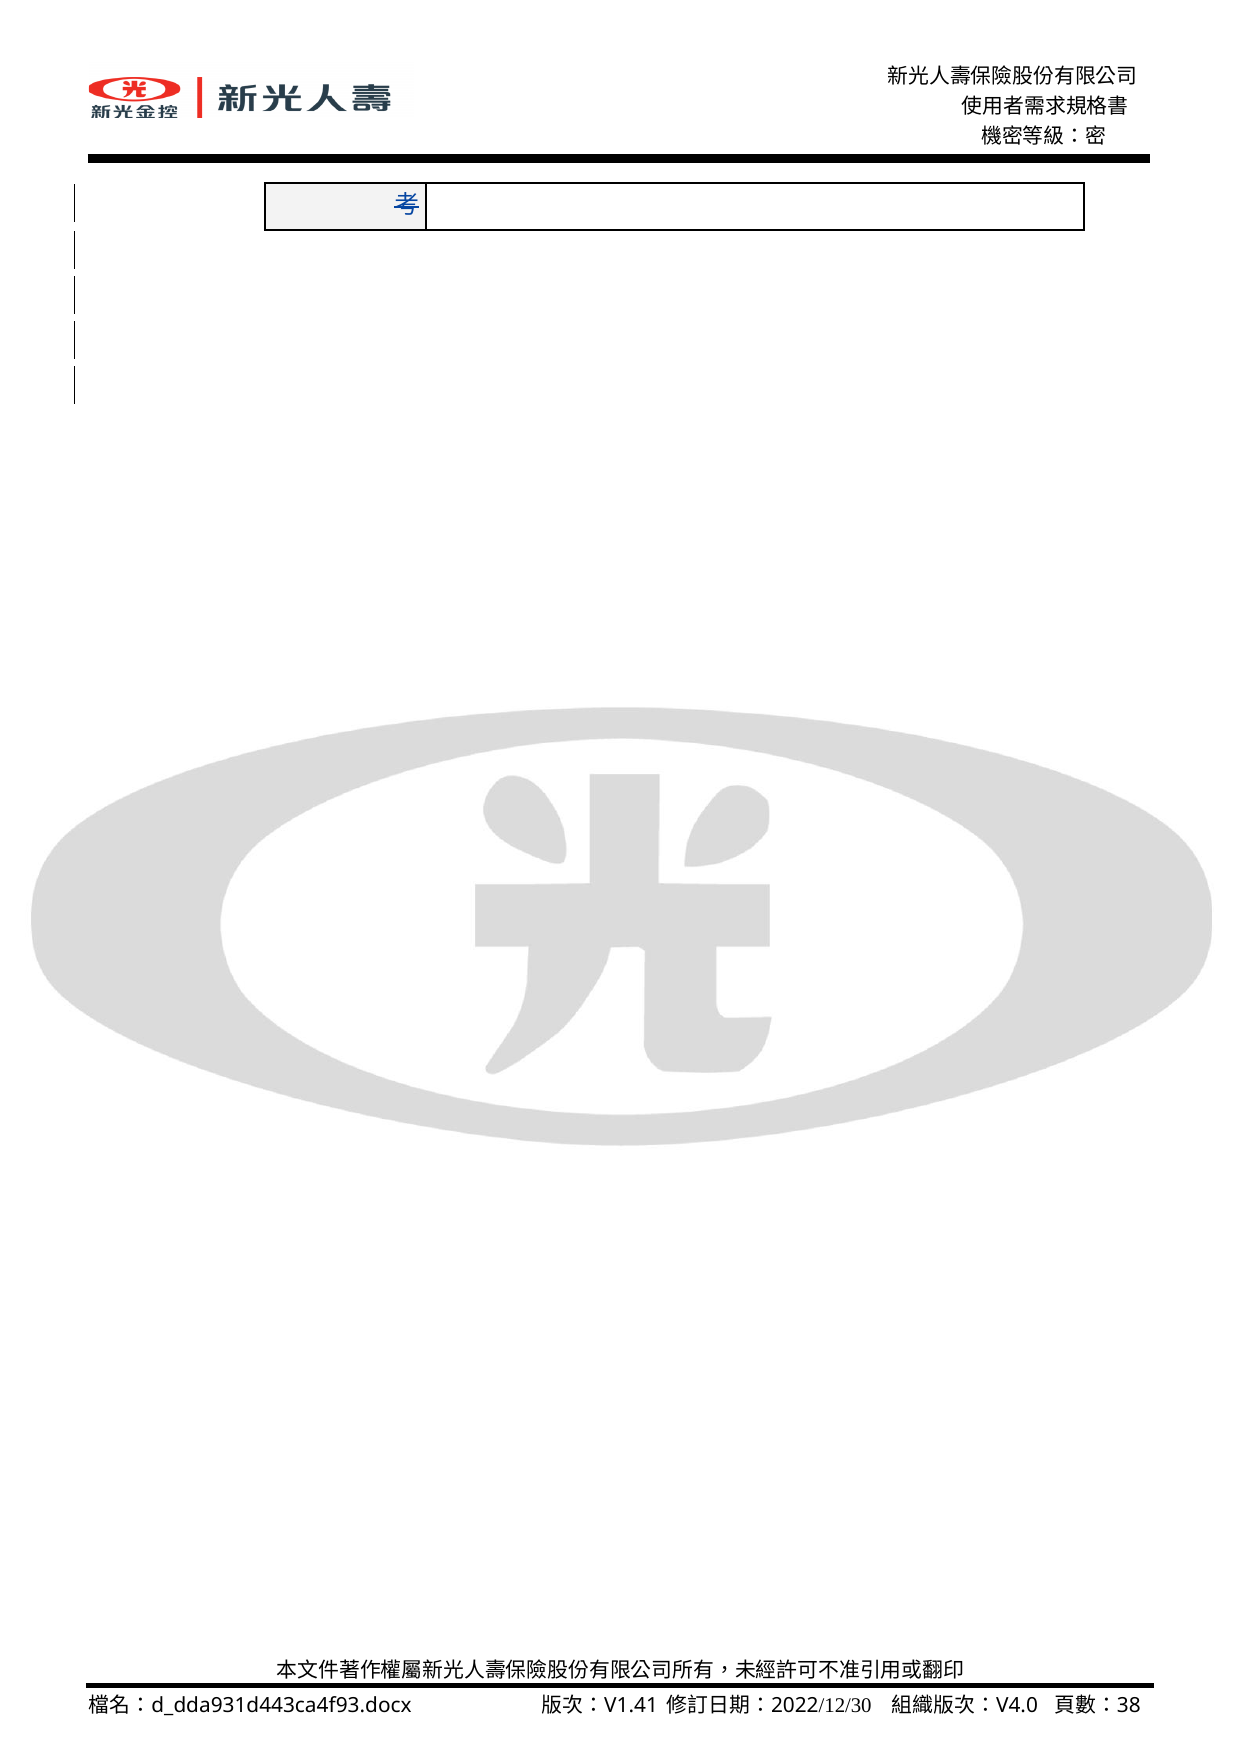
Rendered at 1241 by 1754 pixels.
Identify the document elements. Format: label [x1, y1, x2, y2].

picture [25, 699, 1215, 1152]
picture [88, 61, 414, 118]
table_cell [266, 184, 425, 229]
table_cell [427, 184, 1083, 229]
